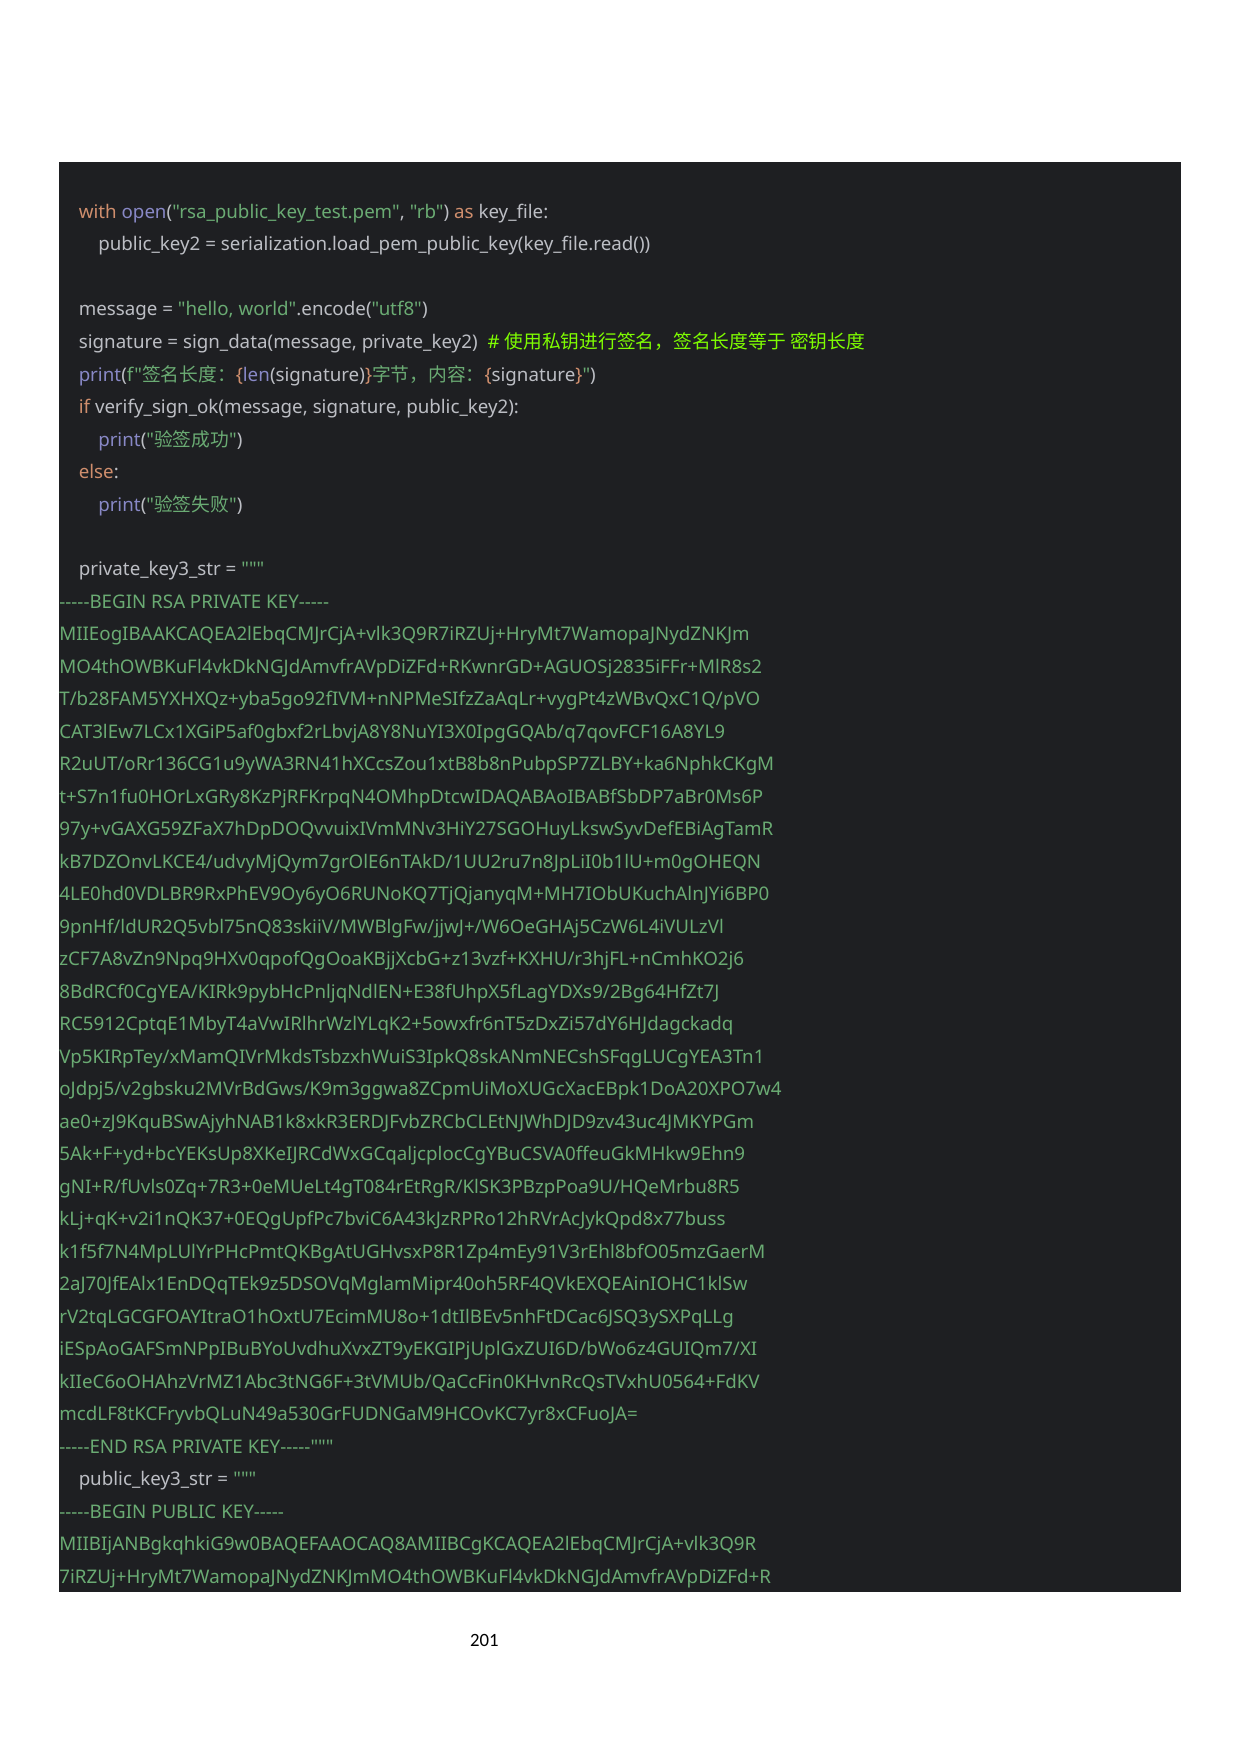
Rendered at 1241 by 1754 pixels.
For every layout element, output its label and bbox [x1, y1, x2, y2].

text [59, 162, 1181, 1592]
